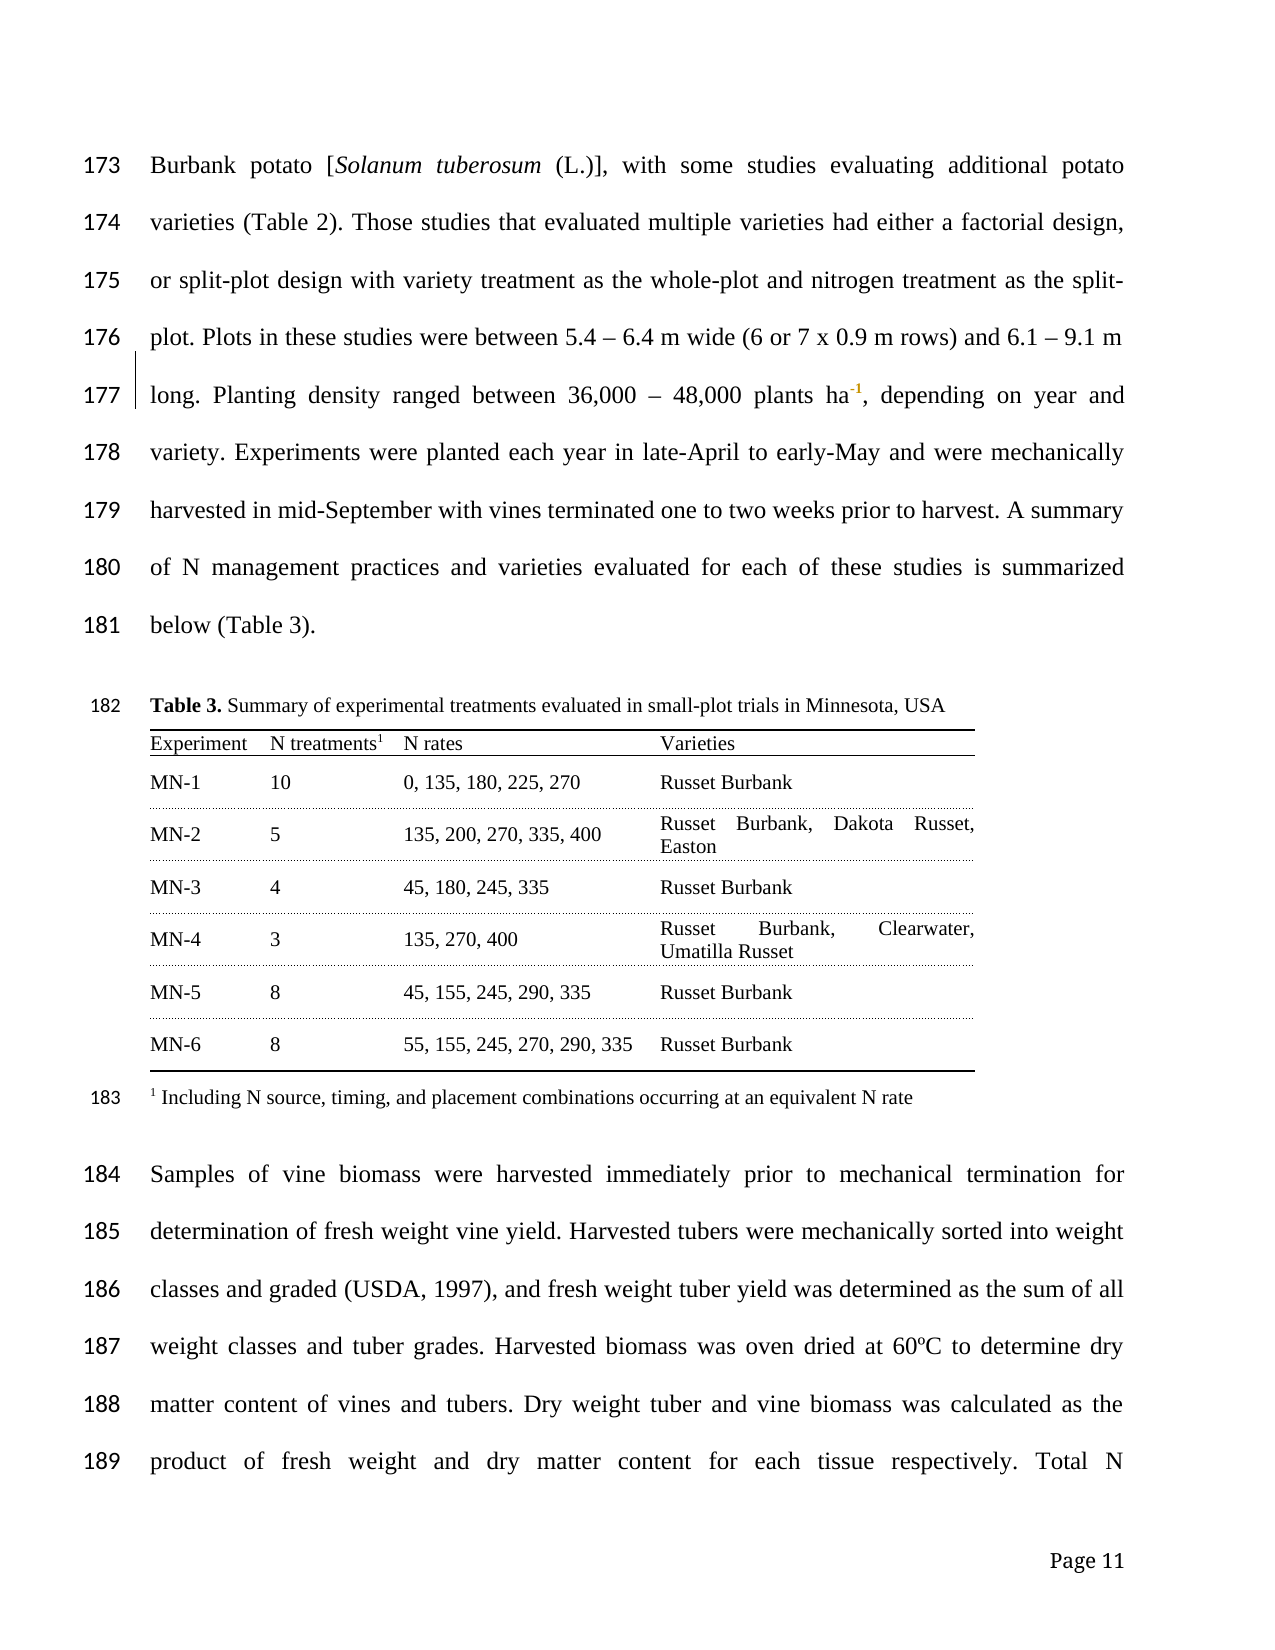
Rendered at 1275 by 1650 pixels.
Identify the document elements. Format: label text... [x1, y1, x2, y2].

table_cell MN-1 [150, 756, 270, 808]
table_cell 8 [270, 1018, 403, 1070]
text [150, 150, 1125, 639]
table_cell 3 [270, 913, 403, 965]
table_cell 0, 135, 180, 225, 270 [403, 756, 660, 808]
table_cell MN-2 [150, 808, 270, 860]
table_cell 4 [270, 860, 403, 913]
table_cell 8 [270, 965, 403, 1018]
text Table 3. Summary of experimental treatments evaluated in small-plot trials in Minnesota, USA [150, 692, 1125, 717]
table_cell Russet Burbank, Clearwater, Umatilla Russet [660, 913, 975, 965]
table_cell Russet Burbank [660, 1018, 975, 1070]
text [150, 1159, 1125, 1475]
table_cell MN-4 [150, 913, 270, 965]
table_cell Russet Burbank, Dakota Russet, Easton [660, 808, 975, 860]
table_cell MN-3 [150, 860, 270, 913]
table_cell MN-5 [150, 965, 270, 1018]
table_cell 45, 155, 245, 290, 335 [403, 965, 660, 1018]
table_cell MN-6 [150, 1018, 270, 1070]
table_cell 10 [270, 756, 403, 808]
table_cell 45, 180, 245, 335 [403, 860, 660, 913]
table_cell Russet Burbank [660, 860, 975, 913]
table_cell Russet Burbank [660, 756, 975, 808]
table_header N treatments1 [270, 731, 403, 755]
table_header N rates [403, 731, 660, 755]
table_header Experiment [150, 731, 270, 755]
table_header Varieties [660, 731, 975, 755]
table_cell 5 [270, 808, 403, 860]
table_cell 135, 200, 270, 335, 400 [403, 808, 660, 860]
text 1 Including N source, timing, and placement combinations occurring at an equivalent N rate [150, 1085, 1125, 1109]
table_cell 55, 155, 245, 270, 290, 335 [403, 1018, 660, 1070]
table_cell Russet Burbank [660, 965, 975, 1018]
table_cell 135, 270, 400 [403, 913, 660, 965]
